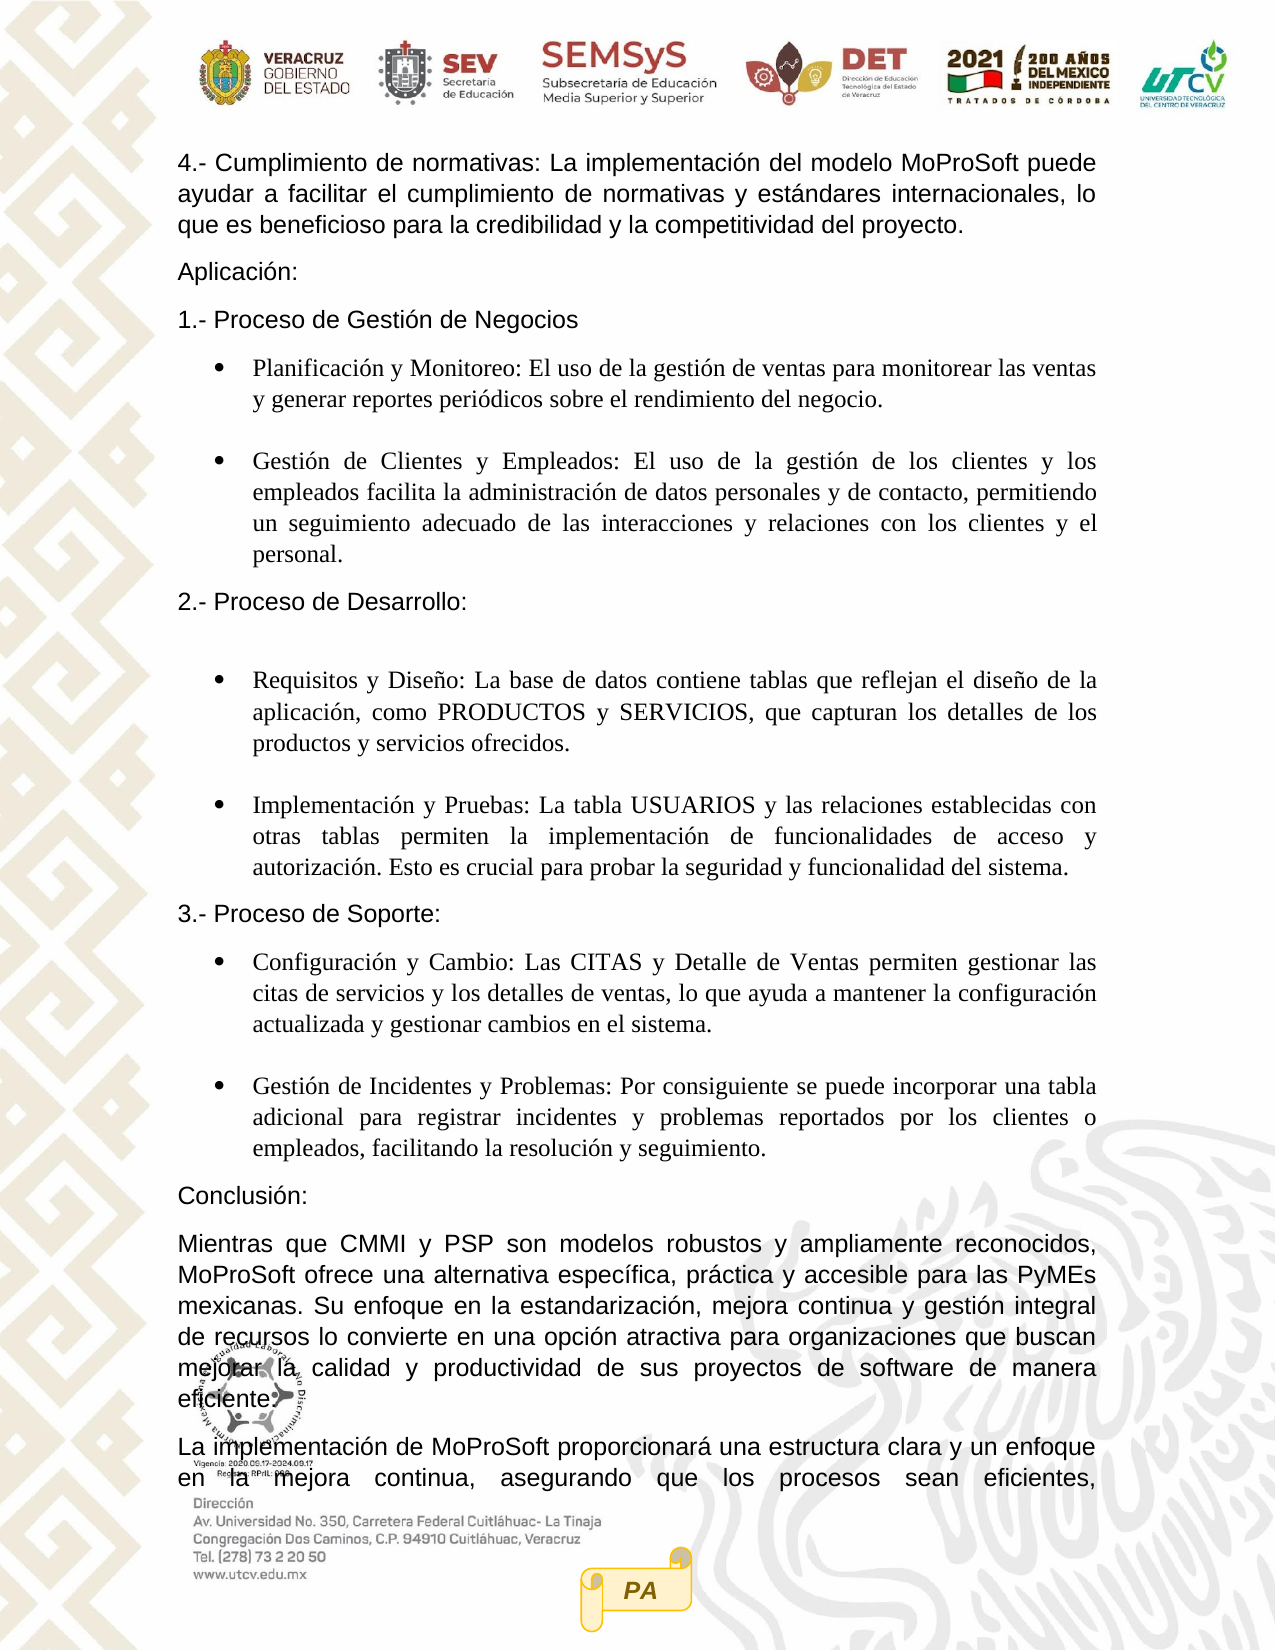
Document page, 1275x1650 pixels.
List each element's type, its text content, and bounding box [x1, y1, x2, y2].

list Requisitos y Diseño: La base de datos contiene tablas que reflejan el diseño de la aplicación, como PRODUCTOS y SERVICIOS, que capturan los detalles de los productos y servicios ofrecidos. [215, 666, 1098, 756]
text Aplicación: [177, 257, 1098, 286]
text 2.- Proceso de Desarrollo: [177, 587, 1098, 647]
list Gestión de Clientes y Empleados: El uso de la gestión de los clientes y los empleados facilita la administración de datos personales y de contacto, permitiendo un seguimiento adecuado de las interacciones y relaciones con los clientes y el personal. [215, 446, 1098, 568]
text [177, 1432, 1098, 1492]
text Mientras que CMMI y PSP son modelos robustos y ampliamente reconocidos, MoProSoft ofrece una alternativa específica, práctica y accesible para las PyMEs mexicanas. Su enfoque en la estandarización, mejora continua y gestión integral de recursos lo convierte en una opción atractiva para organizaciones que buscan mejorar la calidad y productividad de sus proyectos de software de manera eficiente. [177, 1229, 1098, 1413]
text Conclusión: [177, 1181, 1098, 1210]
text 1.- Proceso de Gestión de Negocios [177, 305, 1098, 334]
list Implementación y Pruebas: La tabla USUARIOS y las relaciones establecidas con otras tablas permiten la implementación de funcionalidades de acceso y autorización. Esto es crucial para probar la seguridad y funcionalidad del sistema. [215, 790, 1098, 881]
list Planificación y Monitoreo: El uso de la gestión de ventas para monitorear las ventas y generar reportes periódicos sobre el rendimiento del negocio. [215, 353, 1098, 413]
text 4.- Cumplimiento de normativas: La implementación del modelo MoProSoft puede ayudar a facilitar el cumplimiento de normativas y estándares internacionales, lo que es beneficioso para la credibilidad y la competitividad del proyecto. [177, 148, 1098, 238]
text 3.- Proceso de Soporte: [177, 899, 1098, 928]
list Configuración y Cambio: Las CITAS y Detalle de Ventas permiten gestionar las citas de servicios y los detalles de ventas, lo que ayuda a mantener la configuración actualizada y gestionar cambios en el sistema. [215, 947, 1098, 1038]
list Gestión de Incidentes y Problemas: Por consiguiente se puede incorporar una tabla adicional para registrar incidentes y problemas reportados por los clientes o empleados, facilitando la resolución y seguimiento. [215, 1071, 1098, 1162]
picture [0, 0, 1275, 1650]
